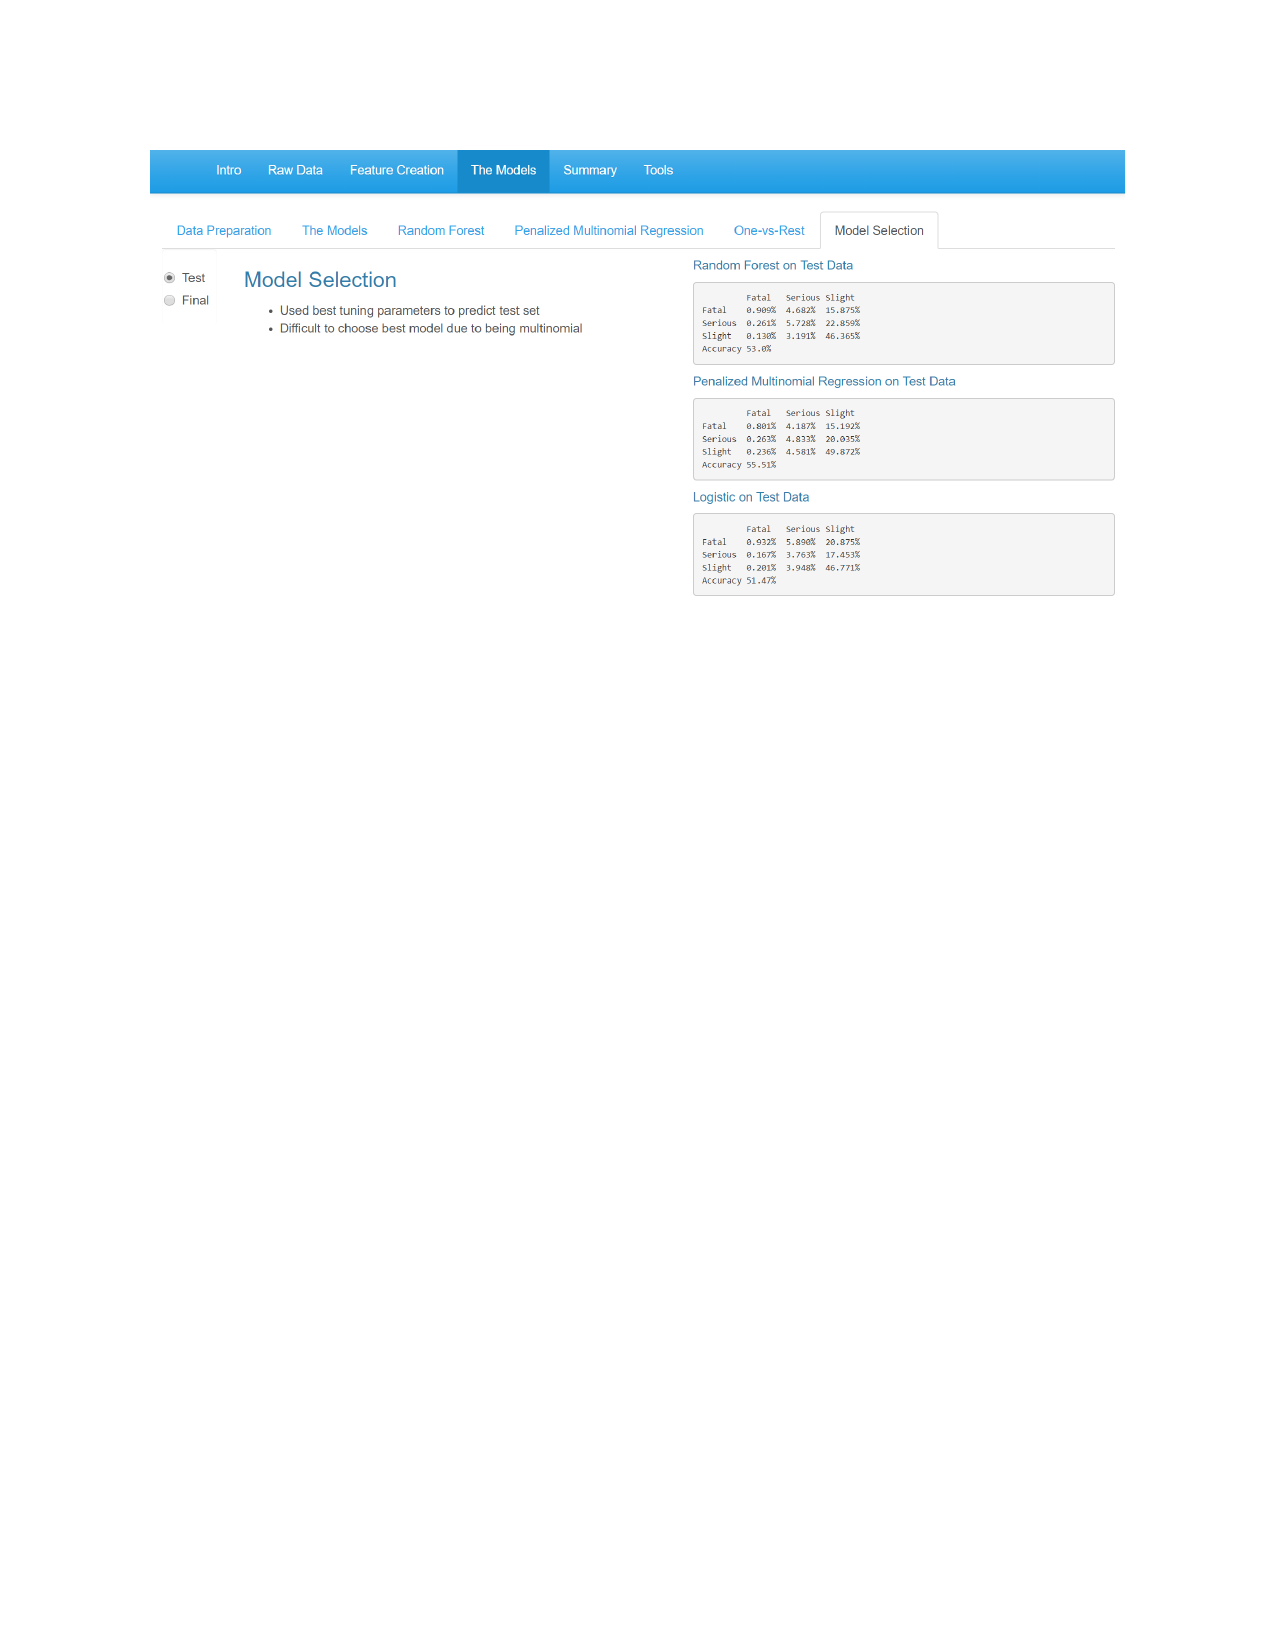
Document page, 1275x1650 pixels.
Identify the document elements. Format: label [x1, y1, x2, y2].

picture [150, 150, 1125, 622]
